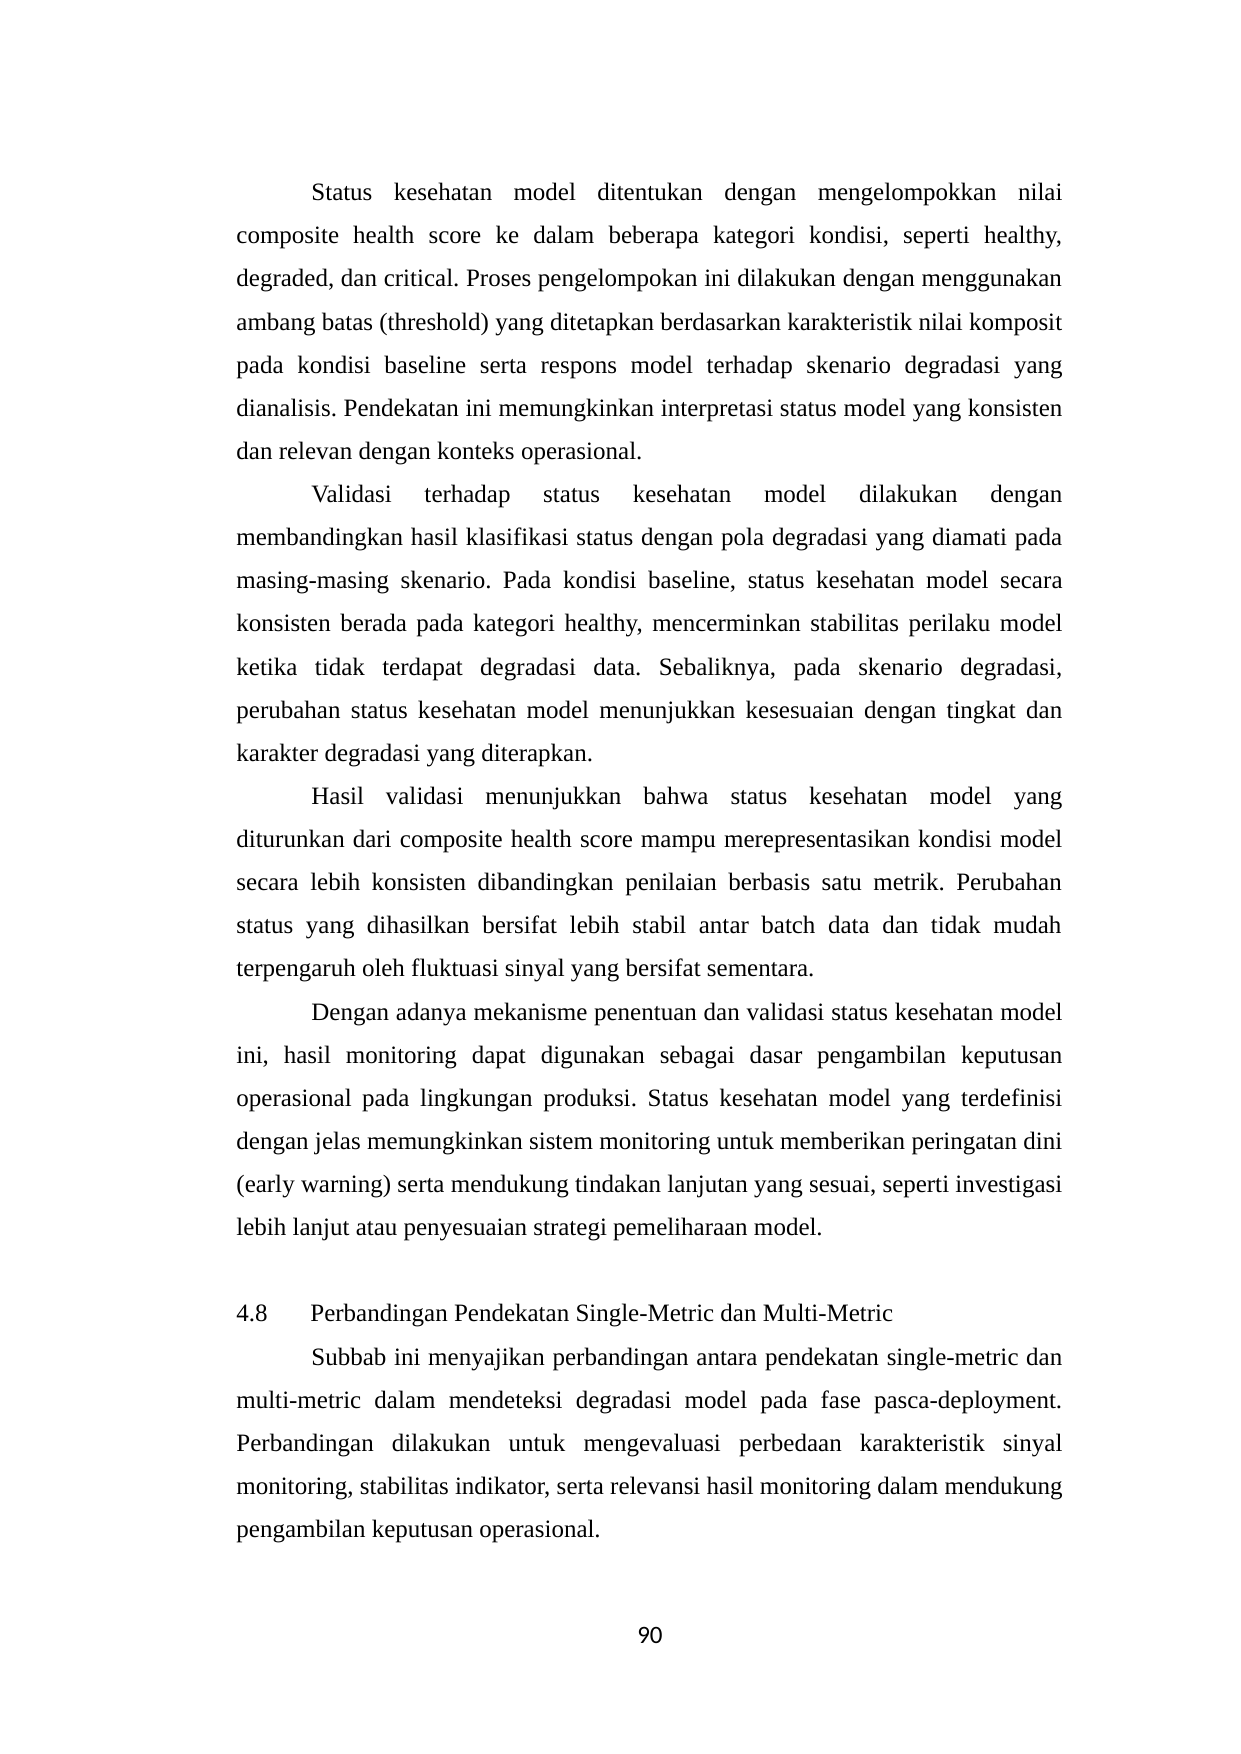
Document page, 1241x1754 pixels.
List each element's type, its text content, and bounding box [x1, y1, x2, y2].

text Dengan adanya mekanisme penentuan dan validasi status kesehatan model ini, hasil monitoring dapat digunakan sebagai dasar pengambilan keputusan operasional pada lingkungan produksi. Status kesehatan model yang terdefinisi dengan jelas memungkinkan sistem monitoring untuk memberikan peringatan dini (early warning) serta mendukung tindakan lanjutan yang sesuai, seperti investigasi lebih lanjut atau penyesuaian strategi pemeliharaan model. [236, 997, 1063, 1241]
text Subbab ini menyajikan perbandingan antara pendekatan single-metric dan multi-metric dalam mendeteksi degradasi model pada fase pasca-deployment. Perbandingan dilakukan untuk mengevaluasi perbedaan karakteristik sinyal monitoring, stabilitas indikator, serta relevansi hasil monitoring dalam mendukung pengambilan keputusan operasional. [236, 1342, 1063, 1543]
text Status kesehatan model ditentukan dengan mengelompokkan nilai composite health score ke dalam beberapa kategori kondisi, seperti healthy, degraded, dan critical. Proses pengelompokan ini dilakukan dengan menggunakan ambang batas (threshold) yang ditetapkan berdasarkan karakteristik nilai komposit pada kondisi baseline serta respons model terhadap skenario degradasi yang dianalisis. Pendekatan ini memungkinkan interpretasi status model yang konsisten dan relevan dengan konteks operasional. [236, 177, 1063, 465]
text Hasil validasi menunjukkan bahwa status kesehatan model yang diturunkan dari composite health score mampu merepresentasikan kondisi model secara lebih konsisten dibandingkan penilaian berbasis satu metrik. Perubahan status yang dihasilkan bersifat lebih stabil antar batch data dan tidak mudah terpengaruh oleh fluktuasi sinyal yang bersifat sementara. [236, 781, 1063, 982]
subtitle 4.8 Perbandingan Pendekatan Single-Metric dan Multi-Metric [236, 1298, 1063, 1327]
text Validasi terhadap status kesehatan model dilakukan dengan membandingkan hasil klasifikasi status dengan pola degradasi yang diamati pada masing-masing skenario. Pada kondisi baseline, status kesehatan model secara konsisten berada pada kategori healthy, mencerminkan stabilitas perilaku model ketika tidak terdapat degradasi data. Sebaliknya, pada skenario degradasi, perubahan status kesehatan model menunjukkan kesesuaian dengan tingkat dan karakter degradasi yang diterapkan. [236, 479, 1063, 767]
